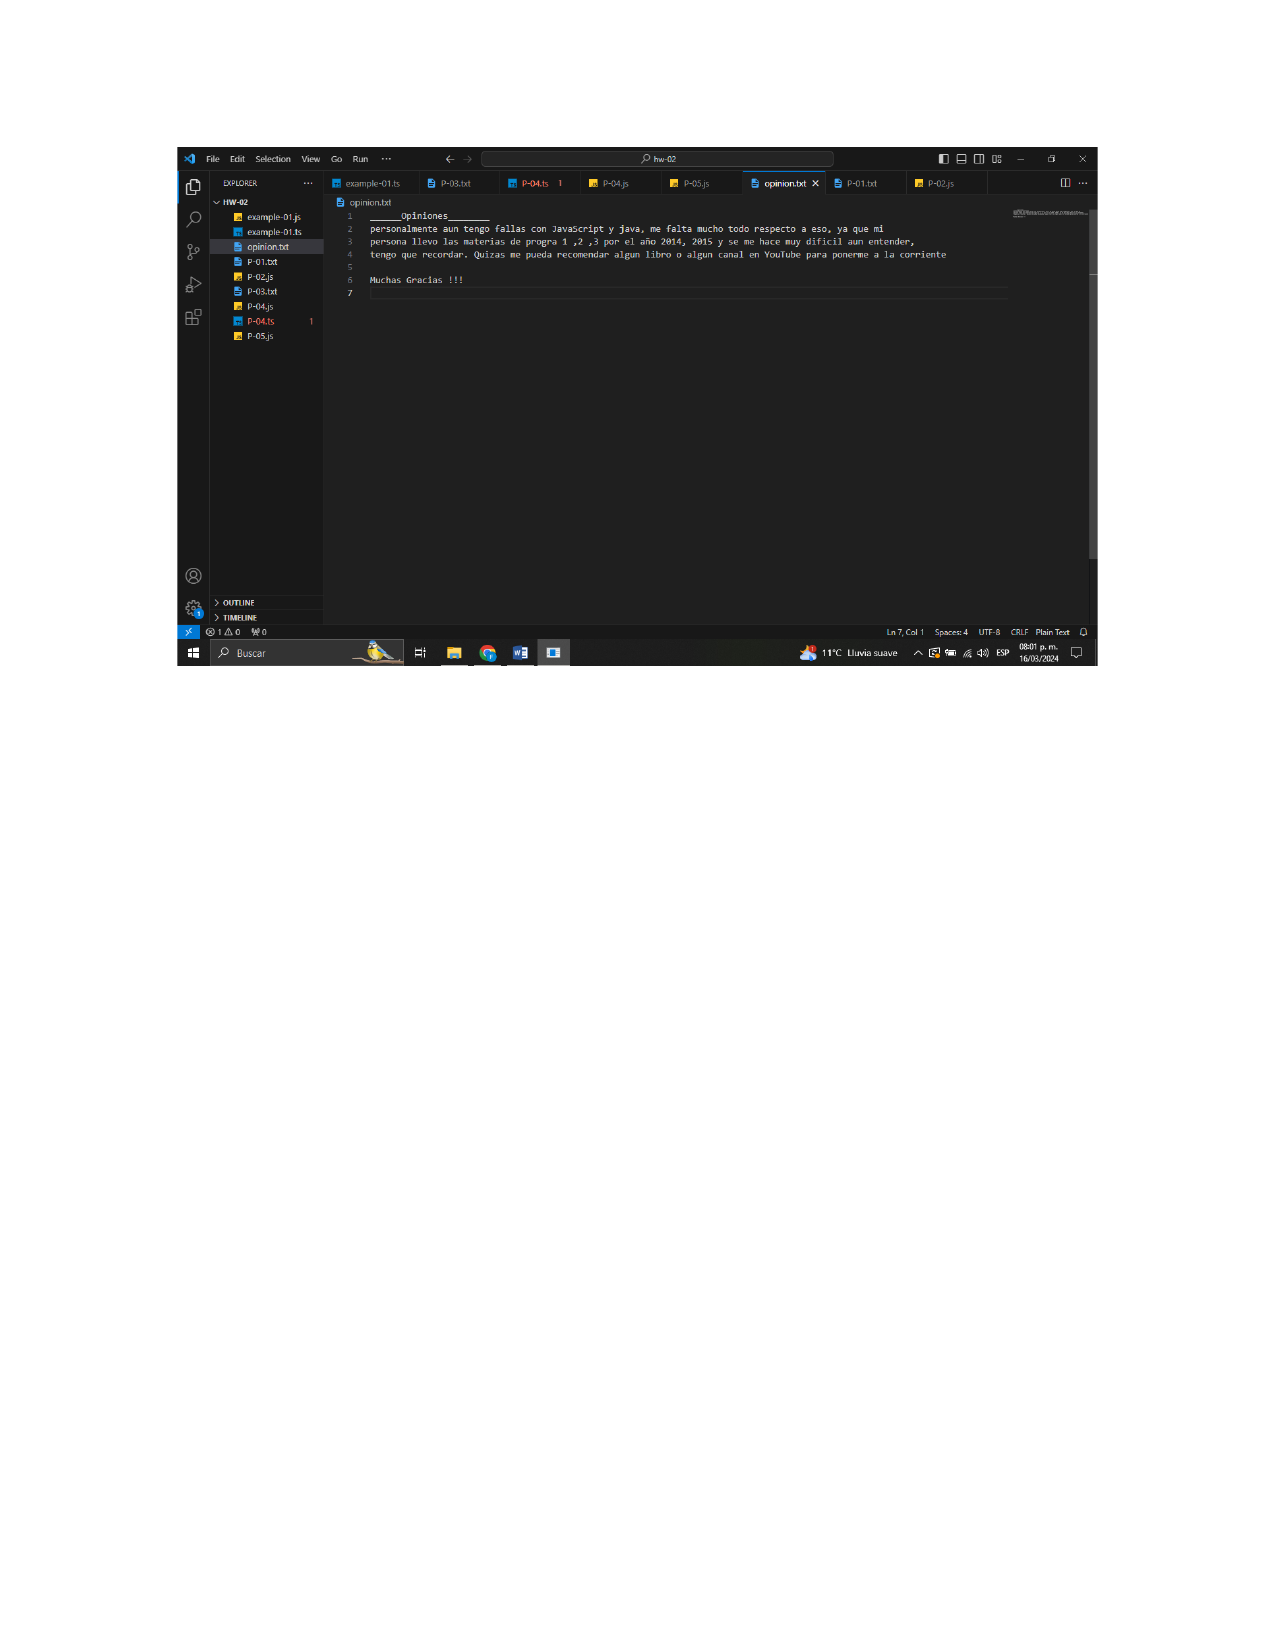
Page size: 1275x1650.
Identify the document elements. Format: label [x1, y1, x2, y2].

picture [177, 147, 1098, 666]
